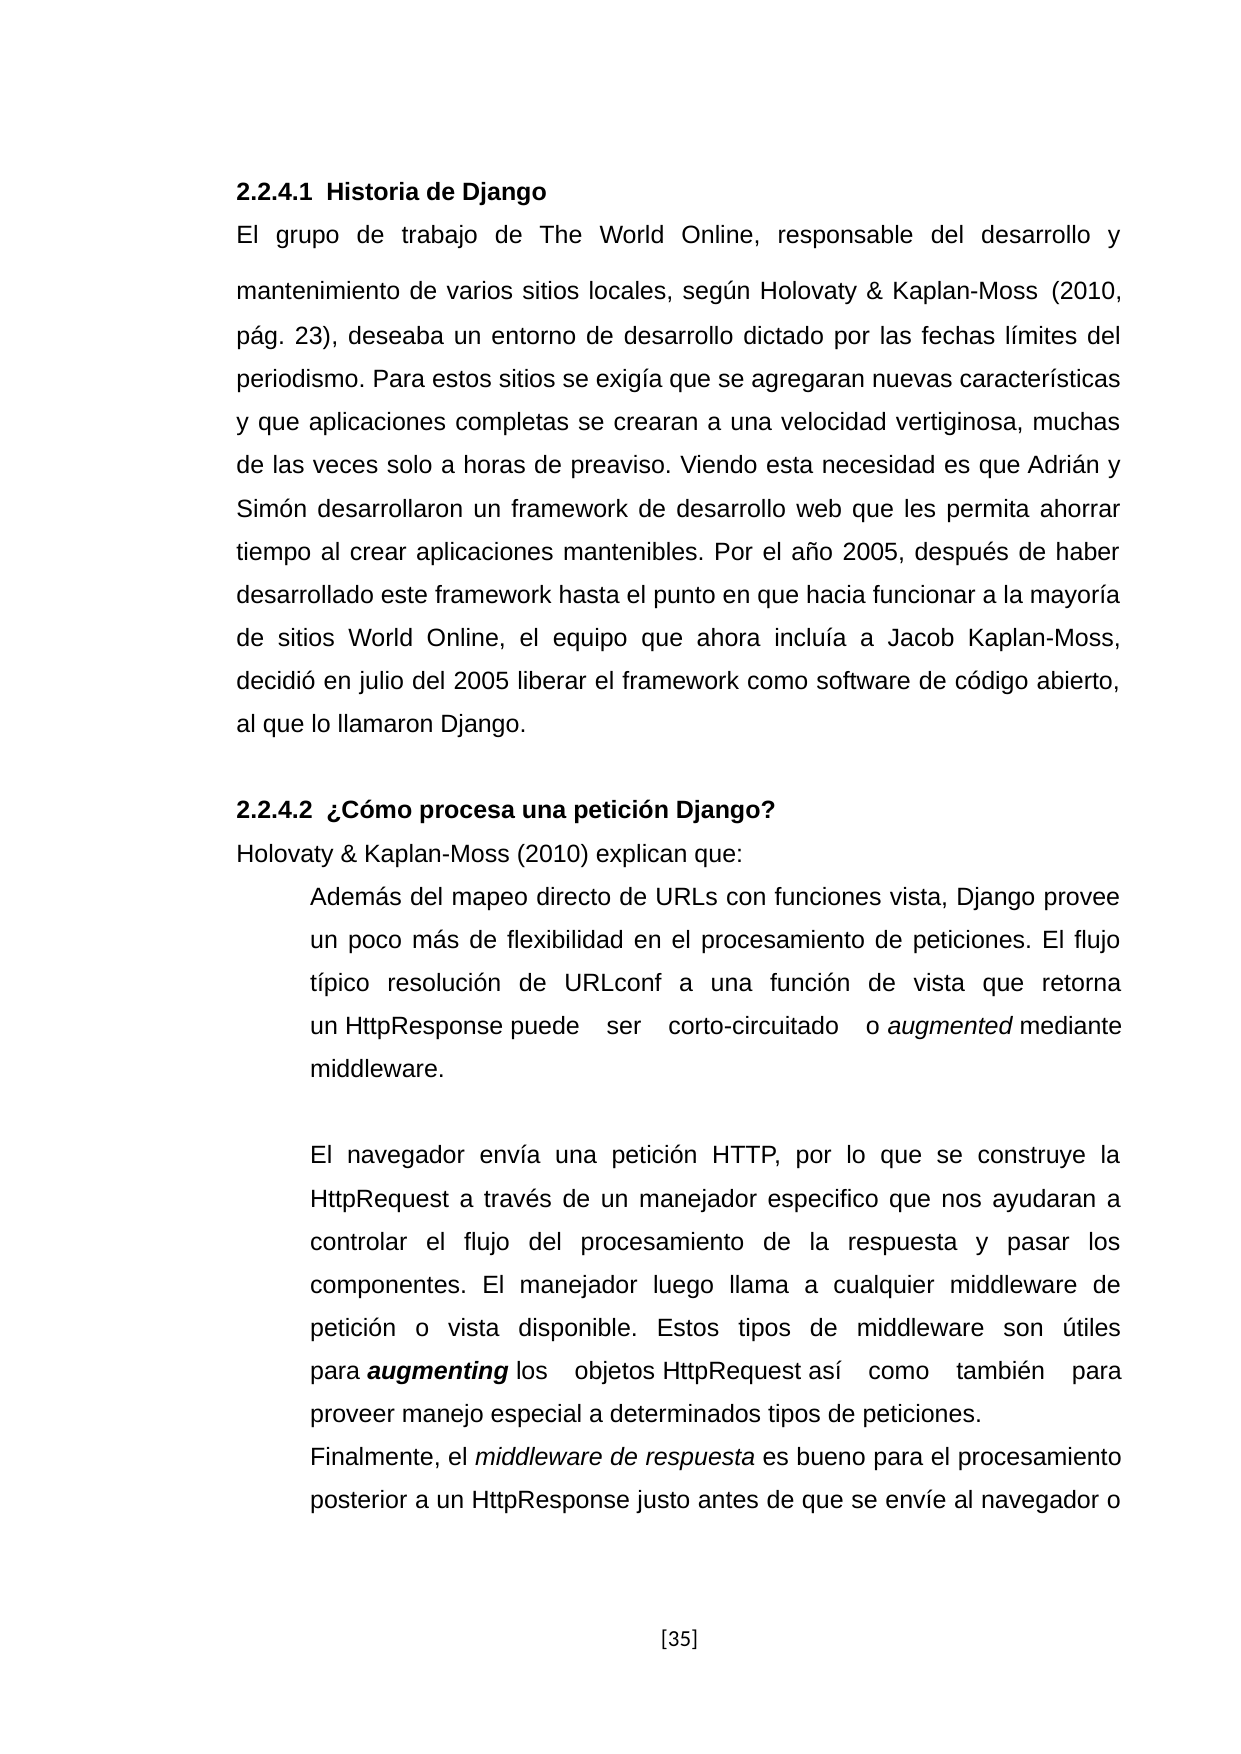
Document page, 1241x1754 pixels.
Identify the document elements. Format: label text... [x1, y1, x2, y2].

text El navegador envía una petición HTTP, por lo que se construye la HttpRequest a través de un manejador especifico que nos ayudaran a controlar el flujo del procesamiento de la respuesta y pasar los componentes. El manejador luego llama a cualquier middleware de petición o vista disponible. Estos tipos de middleware son útiles para augmenting los objetos HttpRequest así como también para proveer manejo especial a determinados tipos de peticiones. [310, 1140, 1122, 1428]
text Holovaty & Kaplan-Moss (2010) explican que: [236, 838, 1122, 867]
subtitle Historia de Django [236, 177, 1122, 206]
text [310, 1442, 1122, 1514]
subtitle ¿Cómo procesa una petición Django? [236, 795, 1122, 824]
text Además del mapeo directo de URLs con funciones vista, Django provee un poco más de flexibilidad en el procesamiento de peticiones. El flujo típico resolución de URLconf a una función de vista que retorna un HttpResponse puede ser corto-circuitado o augmented mediante middleware. [310, 882, 1122, 1083]
text El grupo de trabajo de The World Online, responsable del desarrollo y mantenimiento de varios sitios locales, según Holovaty & Kaplan-Moss , deseaba un entorno de desarrollo dictado por las fechas límites del periodismo. Para estos sitios se exigía que se agregaran nuevas características y que aplicaciones completas se crearan a una velocidad vertiginosa, muchas de las veces solo a horas de preaviso. Viendo esta necesidad es que Adrián y Simón desarrollaron un framework de desarrollo web que les permita ahorrar tiempo al crear aplicaciones mantenibles. Por el año 2005, después de haber desarrollado este framework hasta el punto en que hacia funcionar a la mayoría de sitios World Online, el equipo que ahora incluía a Jacob Kaplan-Moss, decidió en julio del 2005 liberar el framework como software de código abierto, al que lo llamaron Django. [236, 220, 1122, 738]
